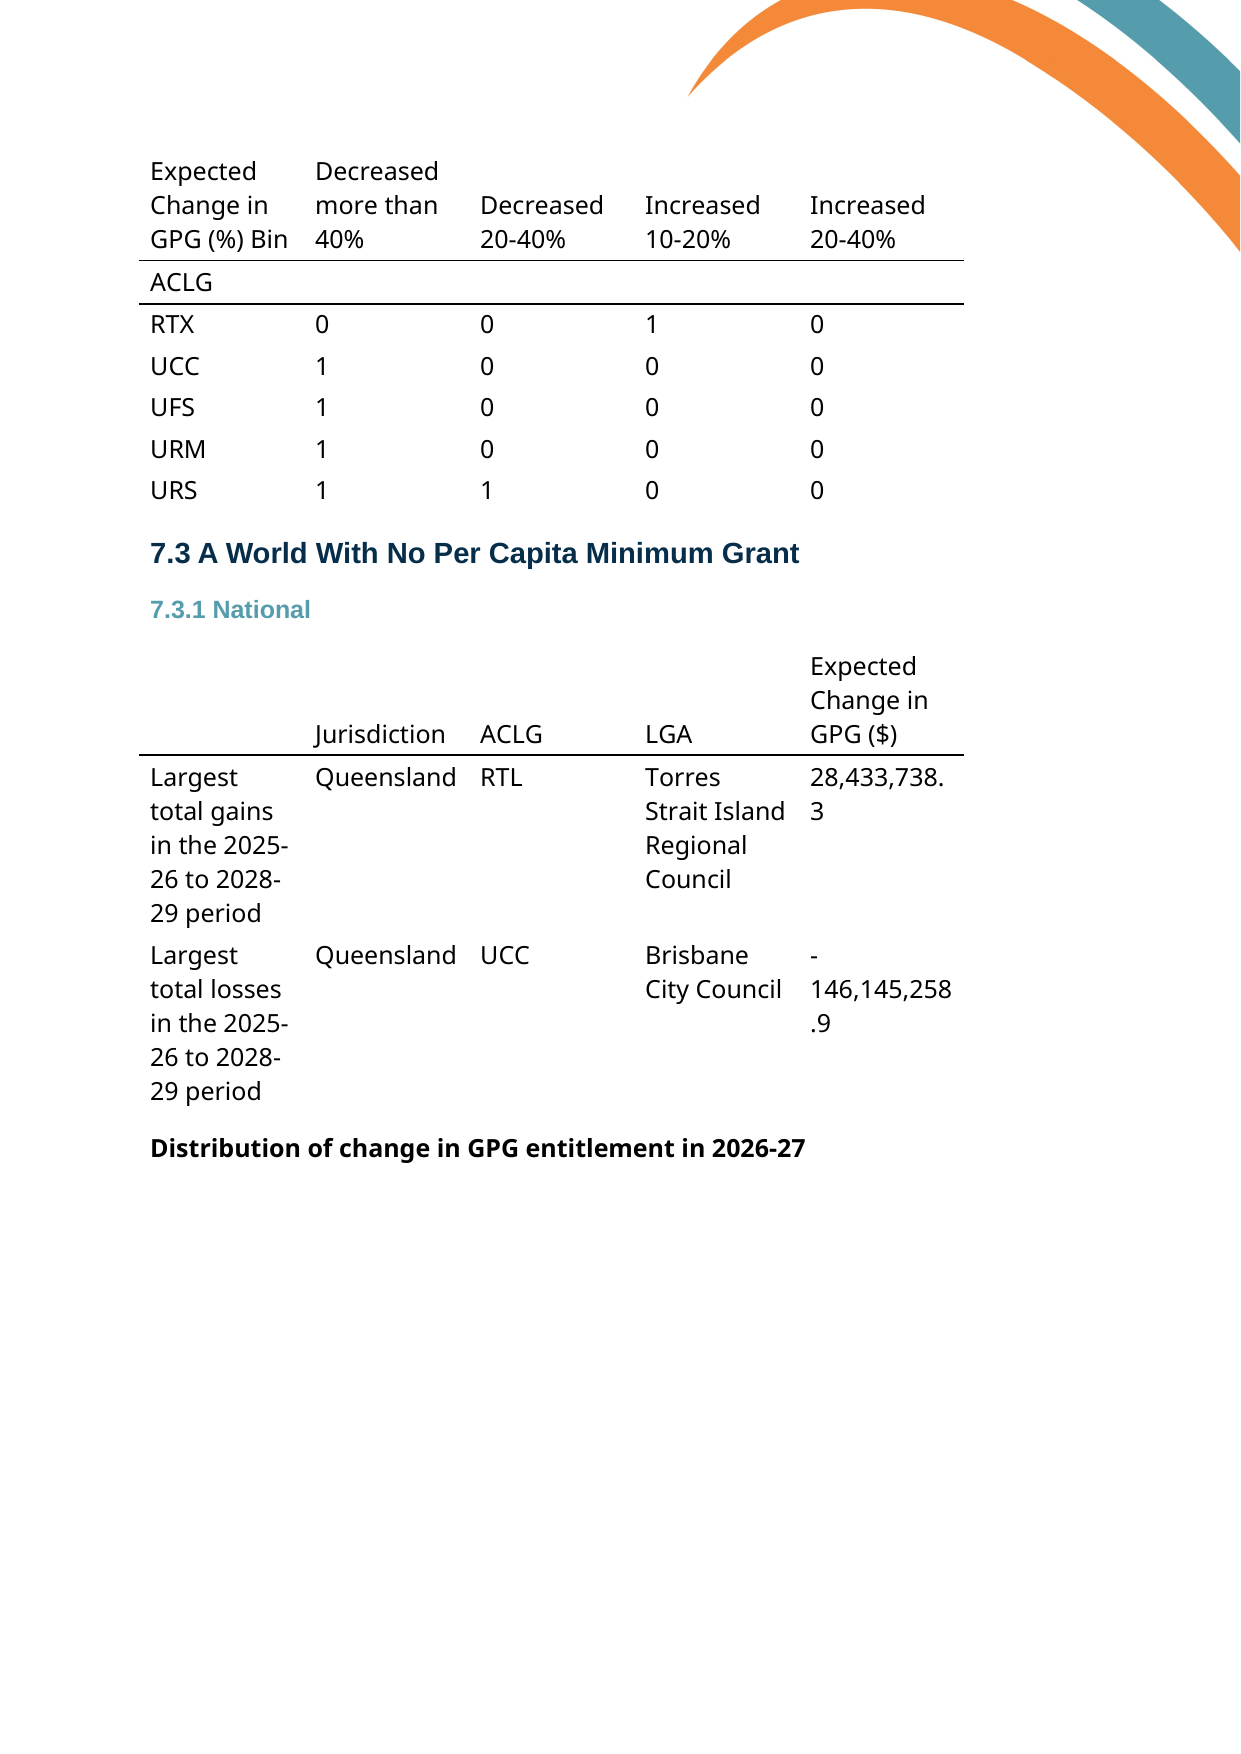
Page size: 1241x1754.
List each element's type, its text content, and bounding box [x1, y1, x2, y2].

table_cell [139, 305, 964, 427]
picture [19, 0, 1241, 306]
subtitle 7.3.1 National [150, 595, 1090, 624]
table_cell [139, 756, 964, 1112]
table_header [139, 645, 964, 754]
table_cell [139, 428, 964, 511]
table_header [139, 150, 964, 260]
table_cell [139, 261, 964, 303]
subtitle 7.3 A World With No Per Capita Minimum Grant [150, 536, 1090, 569]
text Distribution of change in GPG entitlement in 2026-27 [150, 1130, 1090, 1164]
